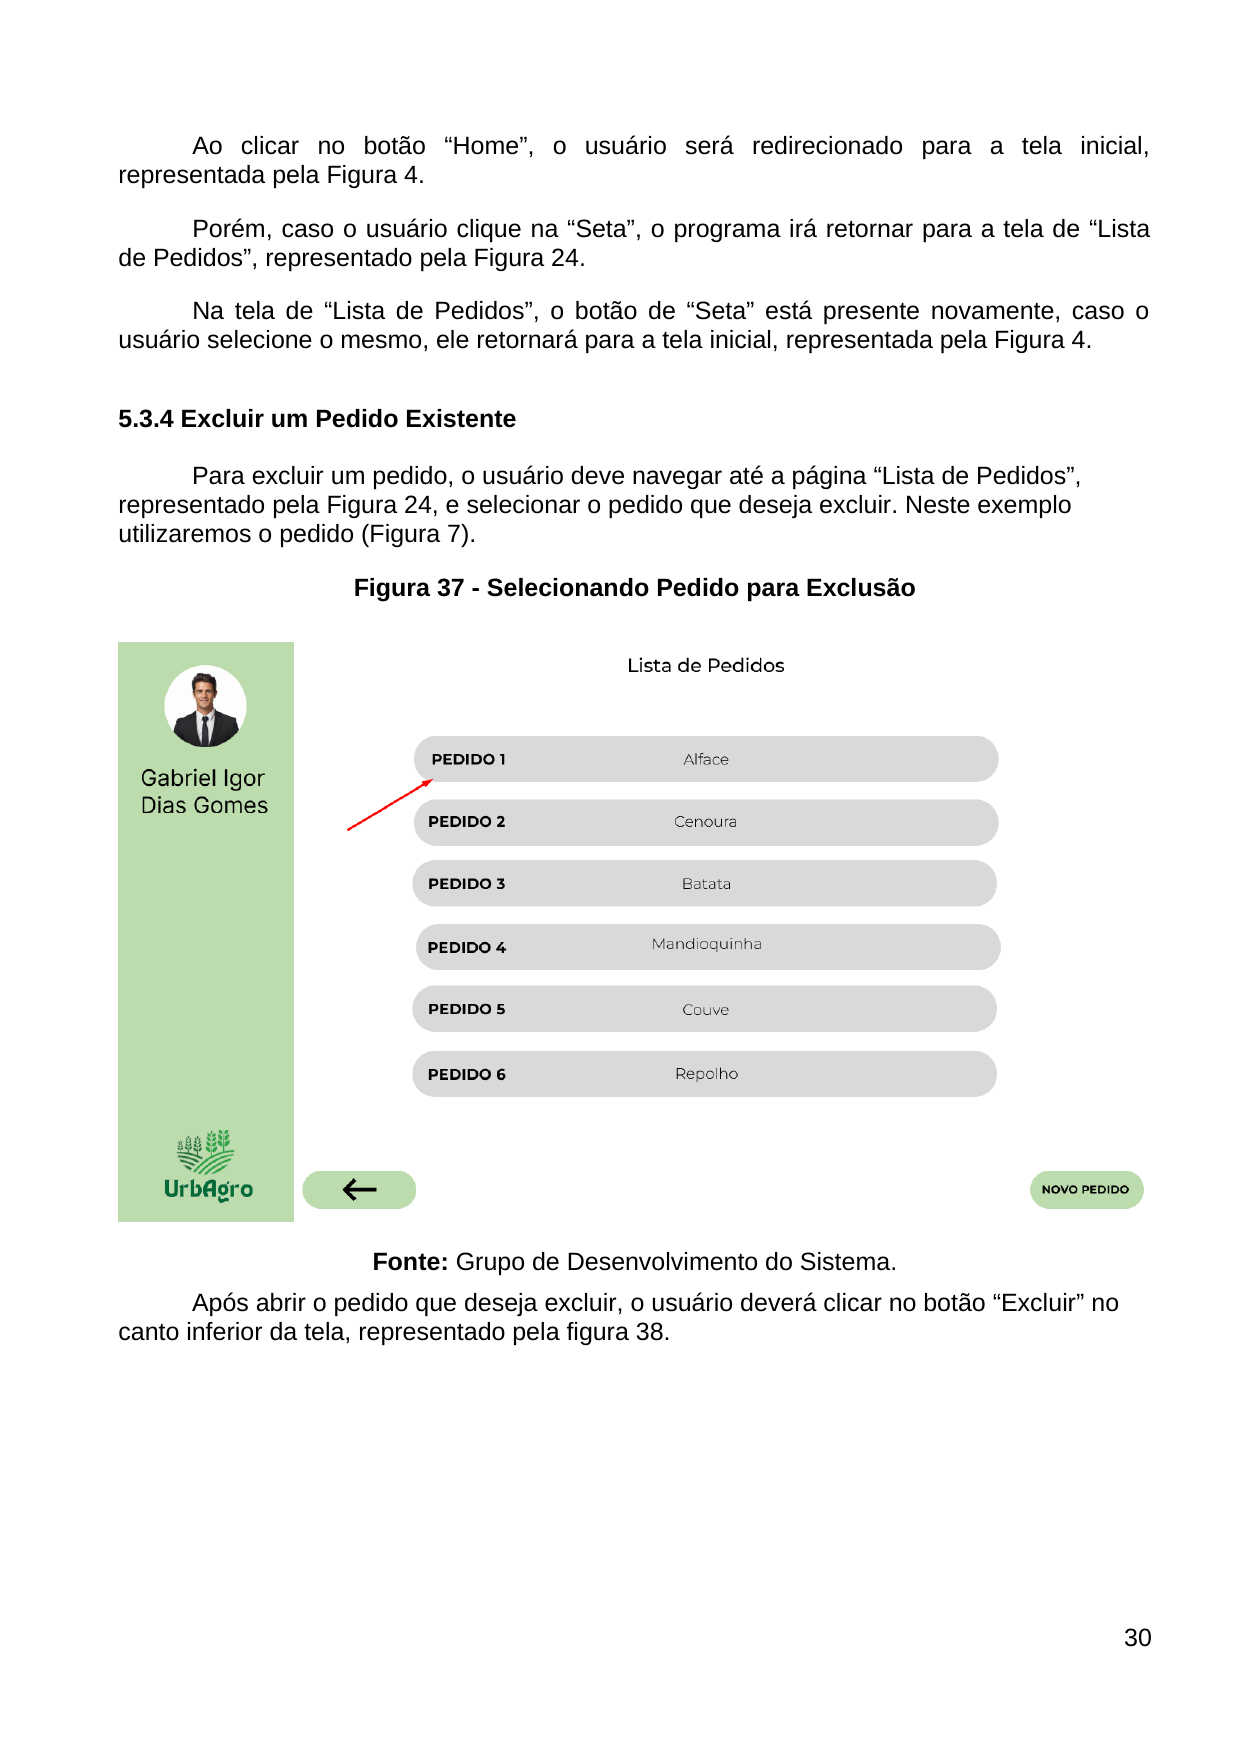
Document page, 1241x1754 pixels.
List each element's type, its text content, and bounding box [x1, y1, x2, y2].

subtitle 5.3.4 Excluir um Pedido Existente [118, 404, 1152, 433]
text Porém, caso o usuário clique na “Seta”, o programa irá retornar para a tela de “Lista de Pedidos”, representado pela Figura 24. [118, 214, 1152, 271]
text Para excluir um pedido, o usuário deve navegar até a página “Lista de Pedidos”, representado pela Figura 24, e selecionar o pedido que deseja excluir. Neste exemplo utilizaremos o pedido (Figura 7). [118, 461, 1152, 548]
text Ao clicar no botão “Home”, o usuário será redirecionado para a tela inicial, representada pela Figura 4. [118, 131, 1152, 189]
text Fonte: Grupo de Desenvolvimento do Sistema. [118, 1246, 1152, 1275]
text Na tela de “Lista de Pedidos”, o botão de “Seta” está presente novamente, caso o usuário selecione o mesmo, ele retornará para a tela inicial, representada pela Figura 4. [118, 296, 1152, 354]
picture [118, 642, 1152, 1222]
text Figura 37 - Selecionando Pedido para Exclusão [118, 573, 1152, 601]
text Após abrir o pedido que deseja excluir, o usuário deverá clicar no botão “Excluir” no canto inferior da tela, representado pela figura 38. [118, 1288, 1152, 1345]
